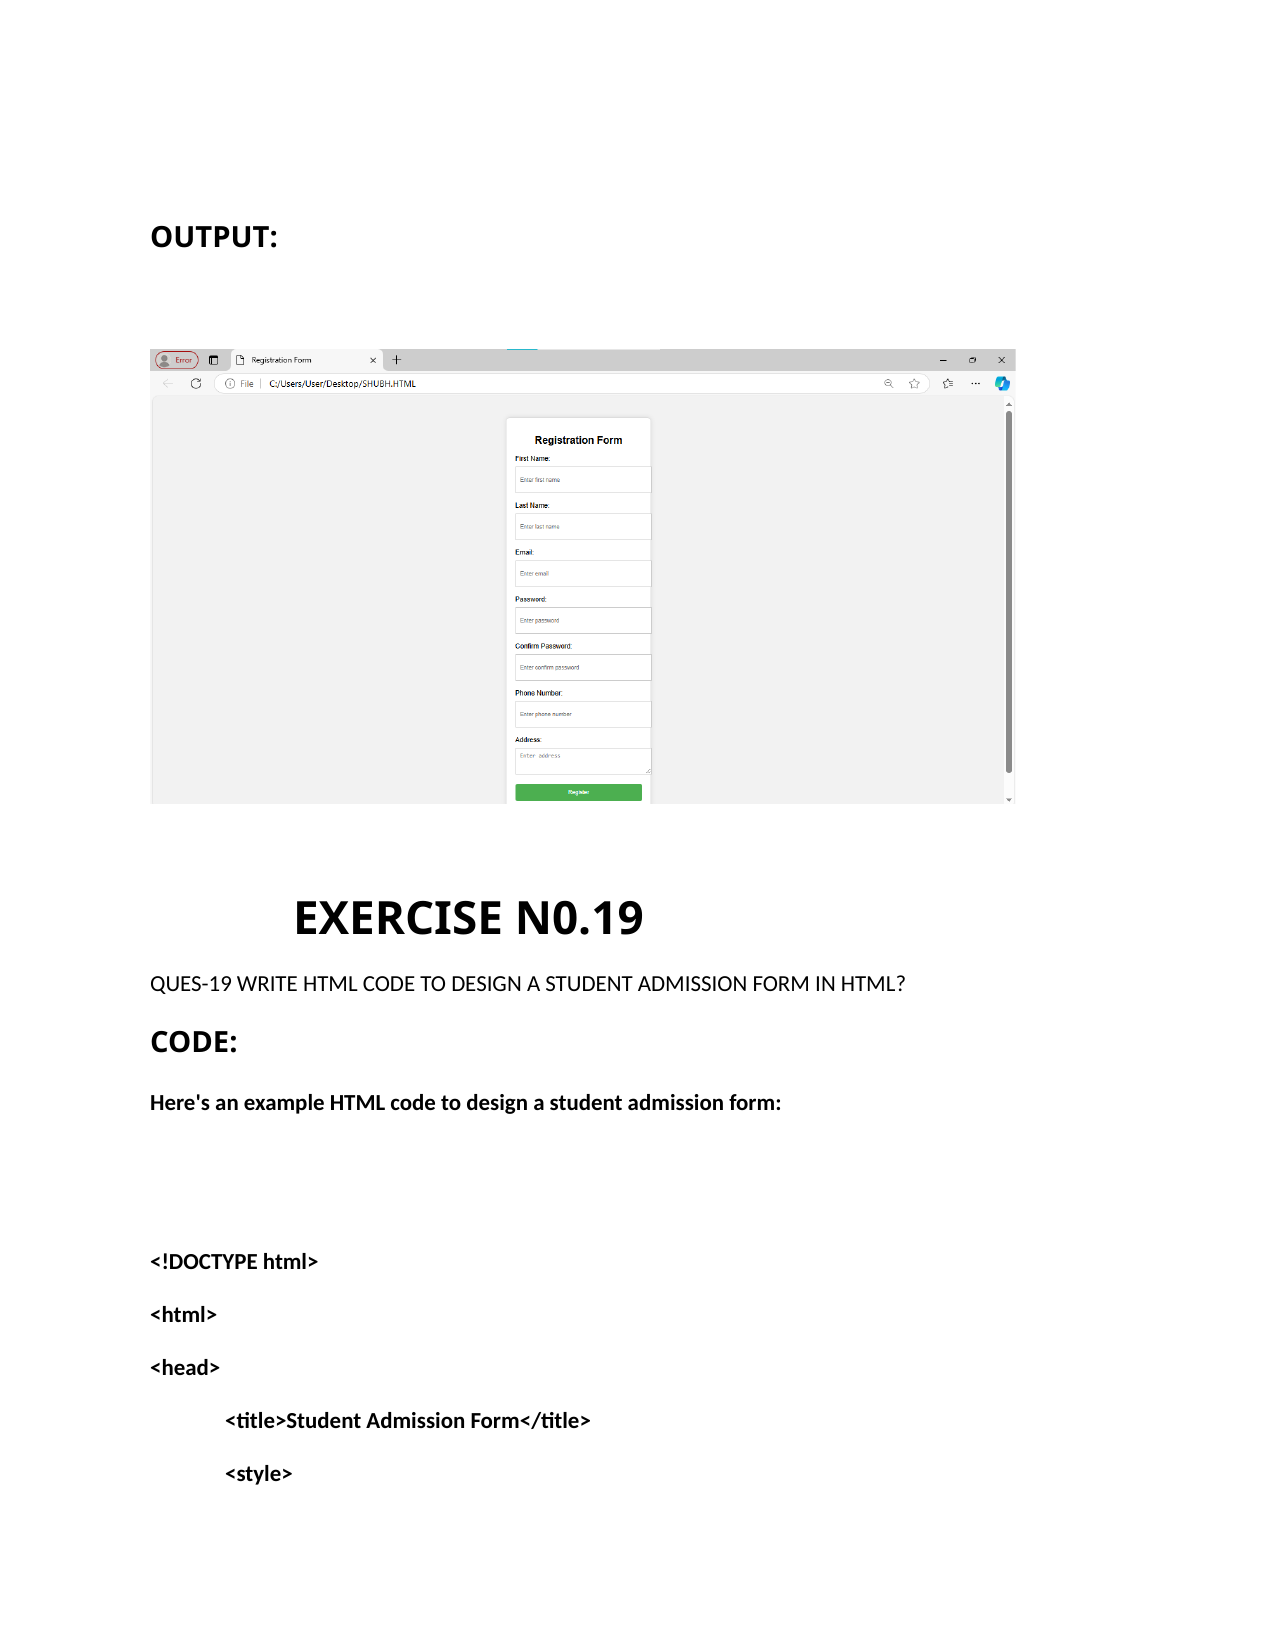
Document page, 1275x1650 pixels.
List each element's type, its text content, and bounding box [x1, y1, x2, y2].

text QUES-19 WRITE HTML CODE TO DESIGN A STUDENT ADMISSION FORM IN HTML? [150, 969, 1125, 997]
text Here's an example HTML code to design a student admission form: [150, 1088, 1125, 1116]
text <html> [150, 1300, 1125, 1328]
text <head> [150, 1353, 1125, 1381]
text <!DOCTYPE html> [150, 1247, 1125, 1275]
text <title>Student Admission Form</title> [150, 1406, 1125, 1434]
text <style> [150, 1459, 1125, 1487]
text OUTPUT: [150, 216, 1125, 256]
text EXERCISE N0.19 [150, 885, 1125, 948]
text CODE: [150, 1022, 1125, 1061]
